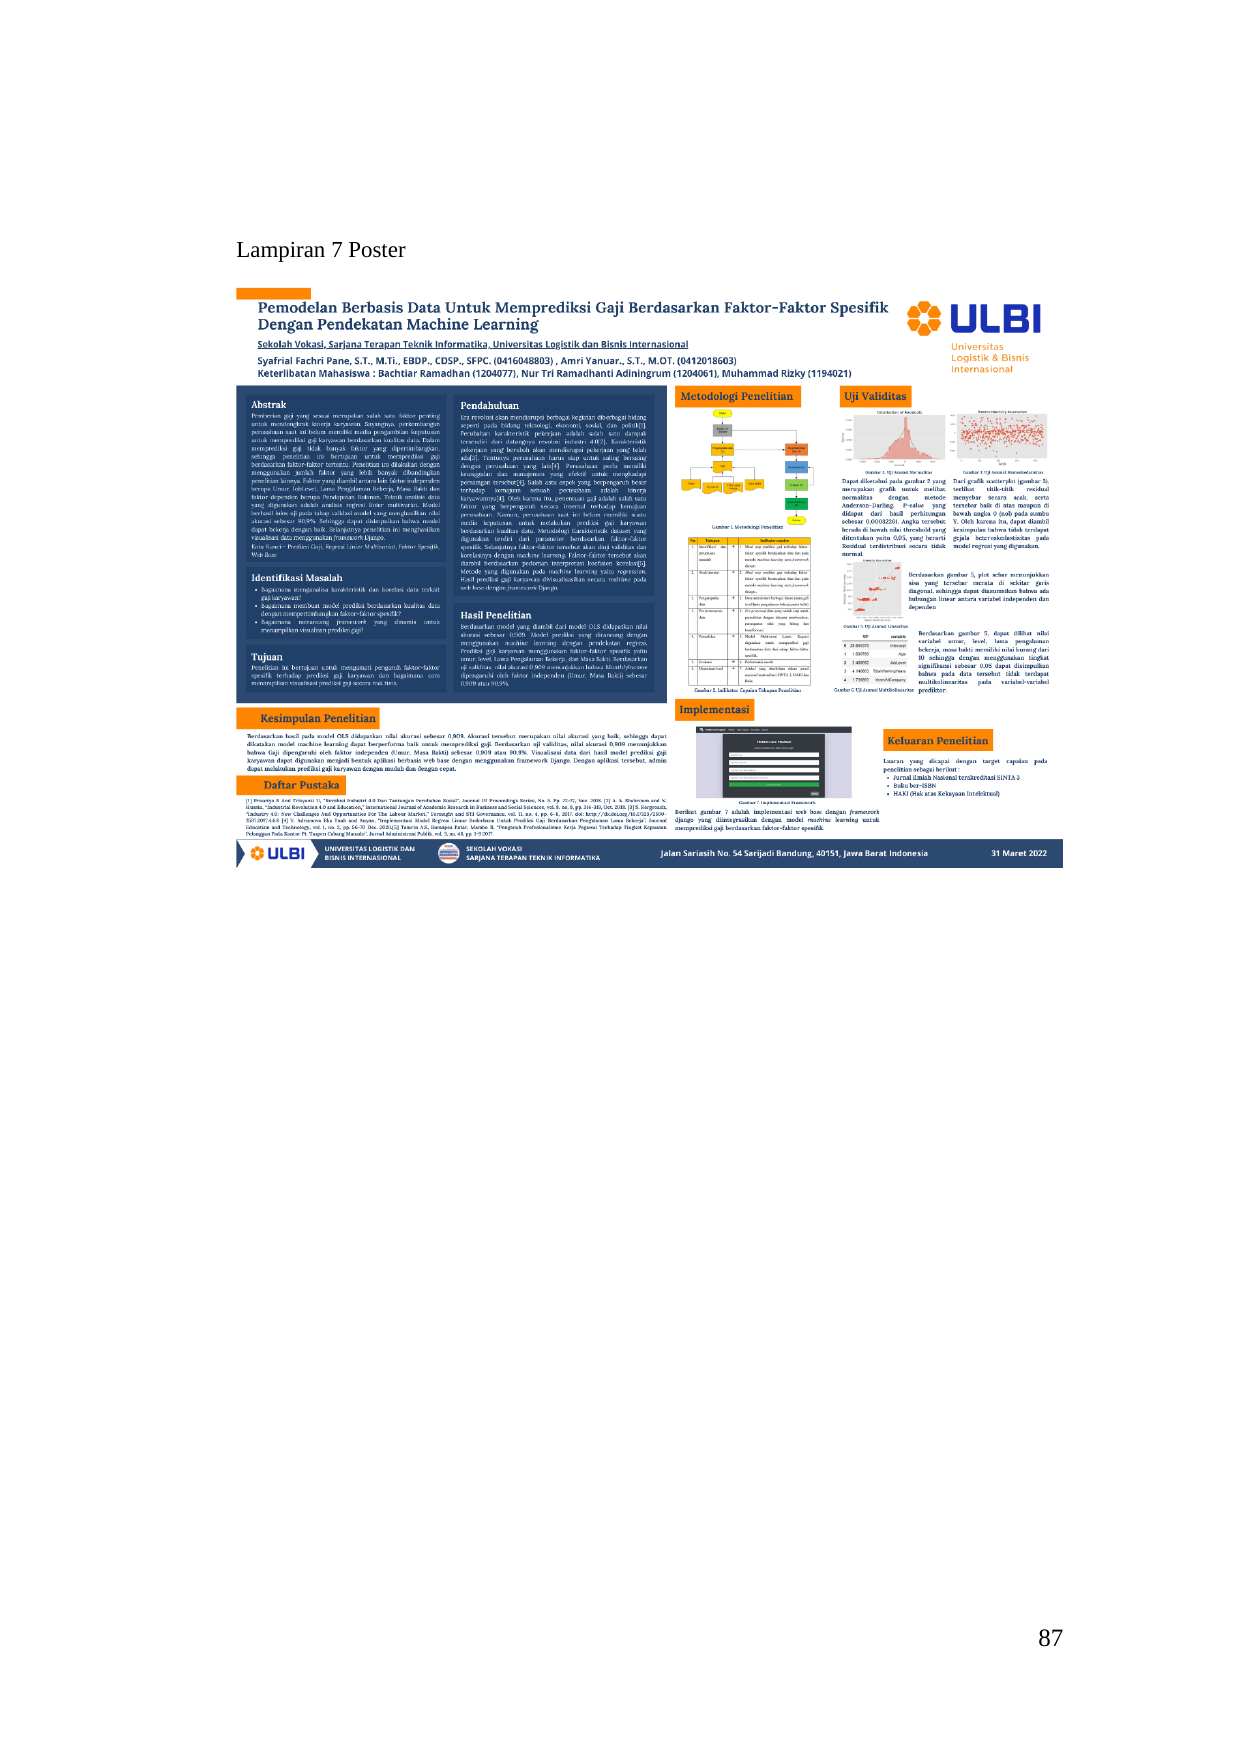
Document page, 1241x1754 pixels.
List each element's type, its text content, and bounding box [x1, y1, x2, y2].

text Lampiran 7 Poster [236, 236, 1063, 263]
picture [236, 283, 1063, 868]
